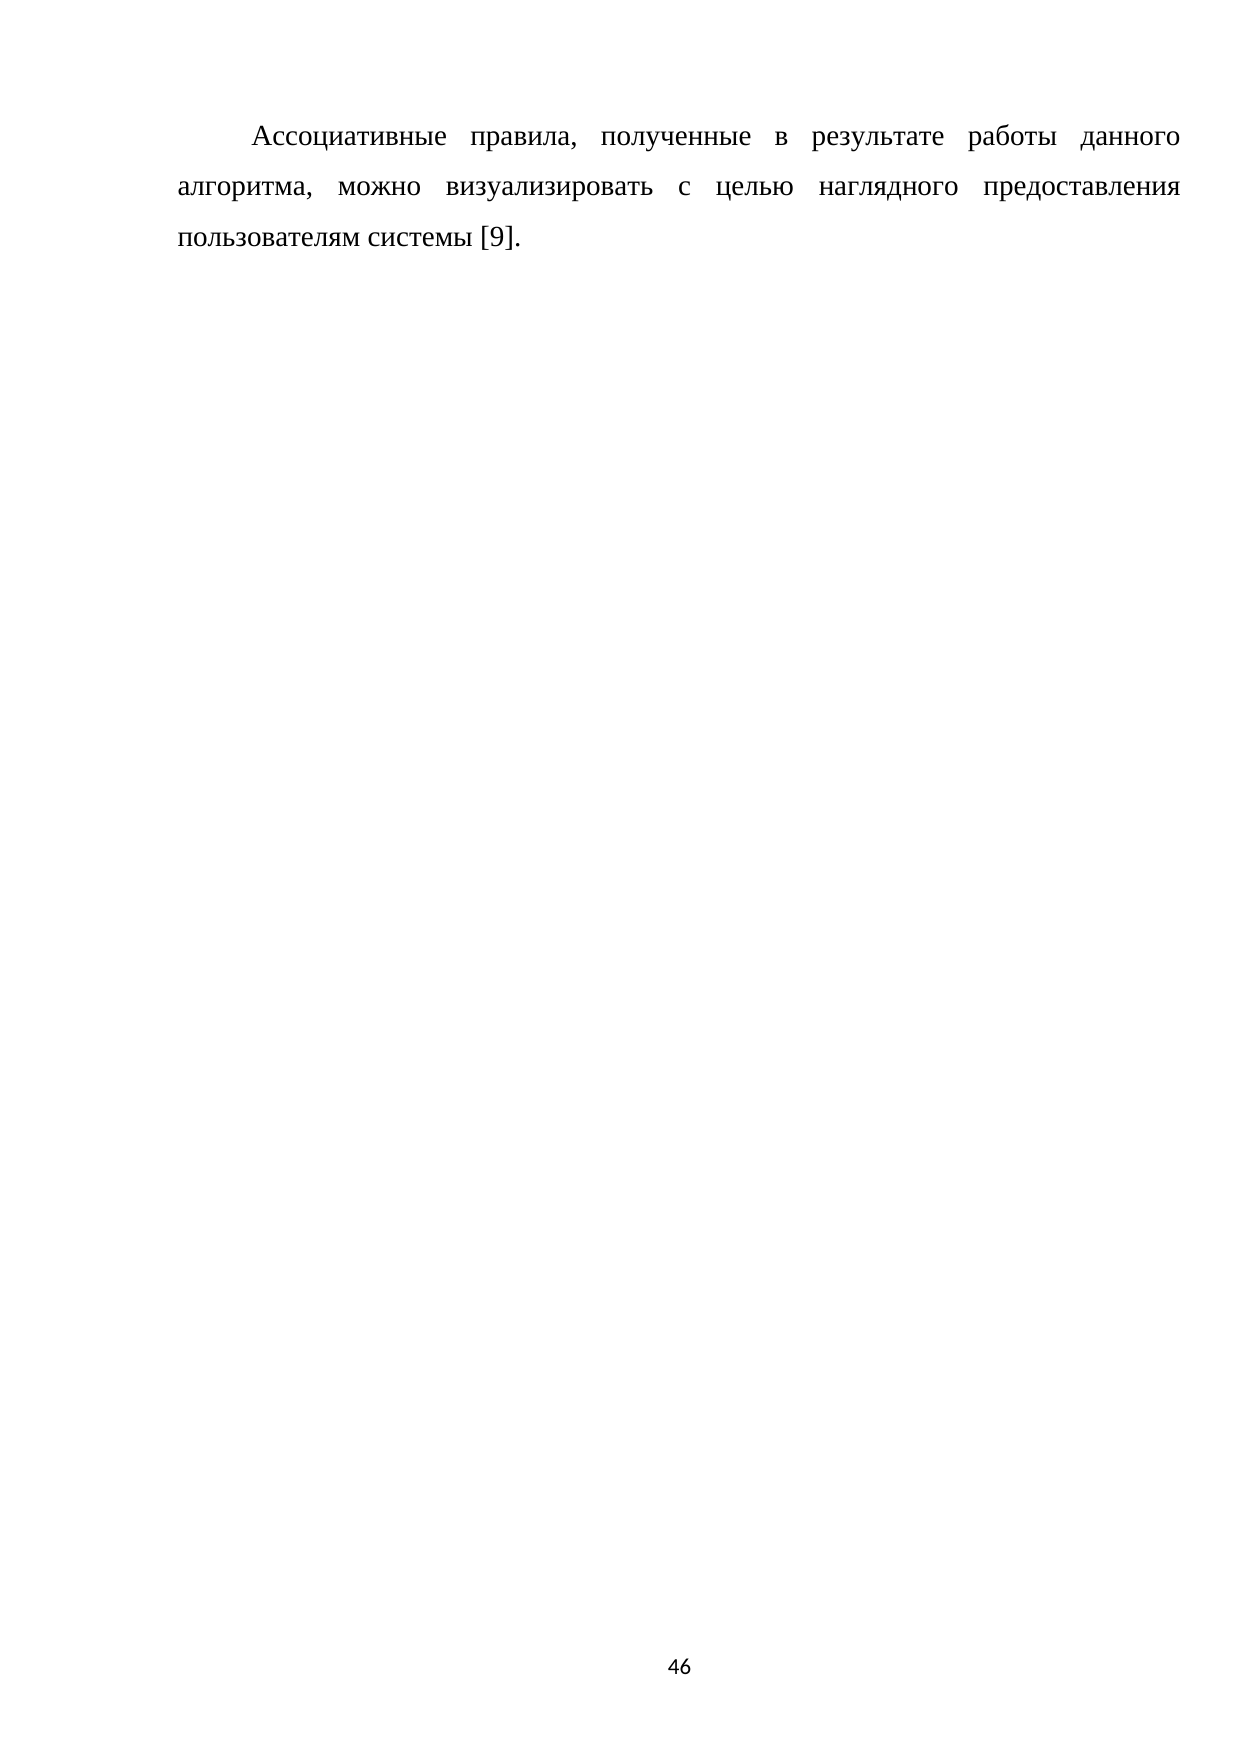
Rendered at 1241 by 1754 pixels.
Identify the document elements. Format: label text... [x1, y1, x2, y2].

text Ассоциативные правила, полученные в результате работы данного алгоритма, можно визуализировать с целью наглядного предоставления пользователям системы. [177, 118, 1181, 252]
